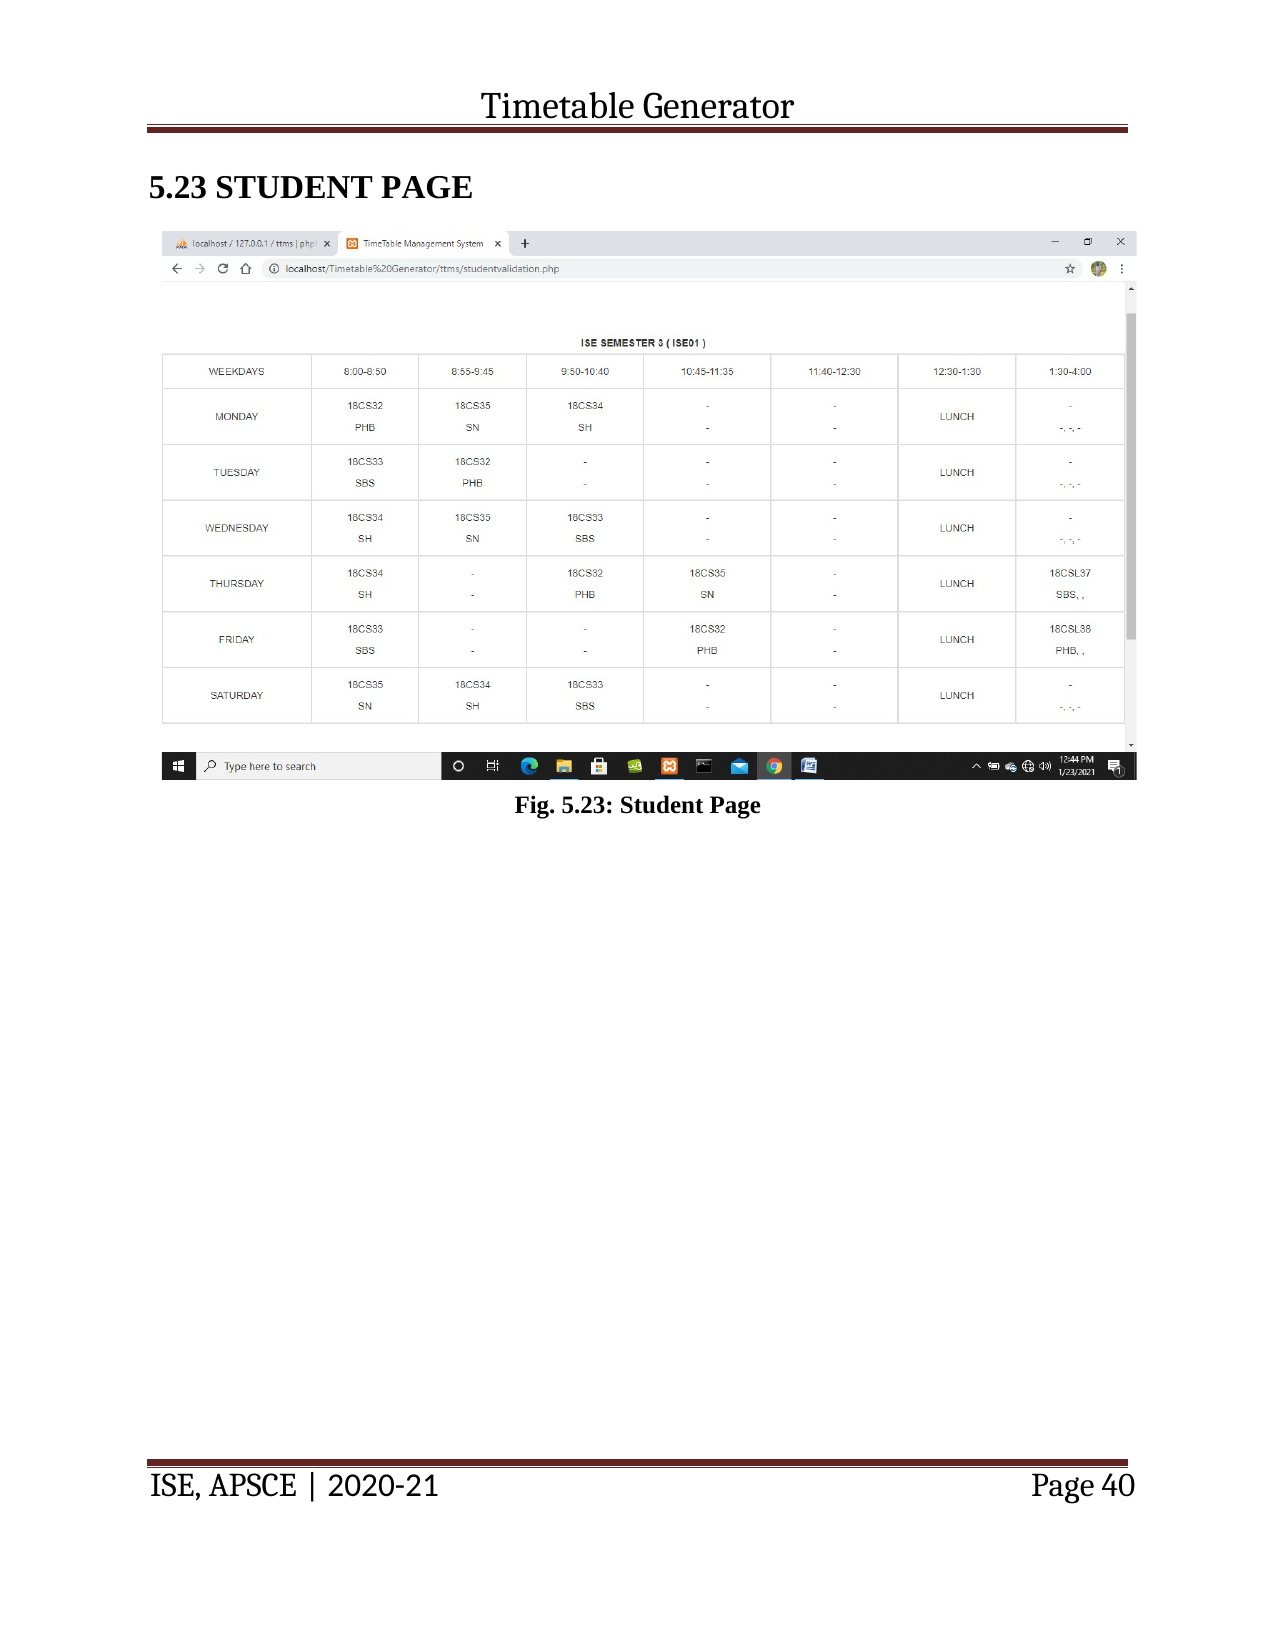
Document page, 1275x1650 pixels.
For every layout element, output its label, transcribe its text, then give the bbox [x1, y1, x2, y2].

subtitle 5.23 STUDENT PAGE [148, 167, 1140, 205]
text Fig. 5.23: Student Page [514, 791, 1140, 819]
picture [161, 231, 1137, 780]
